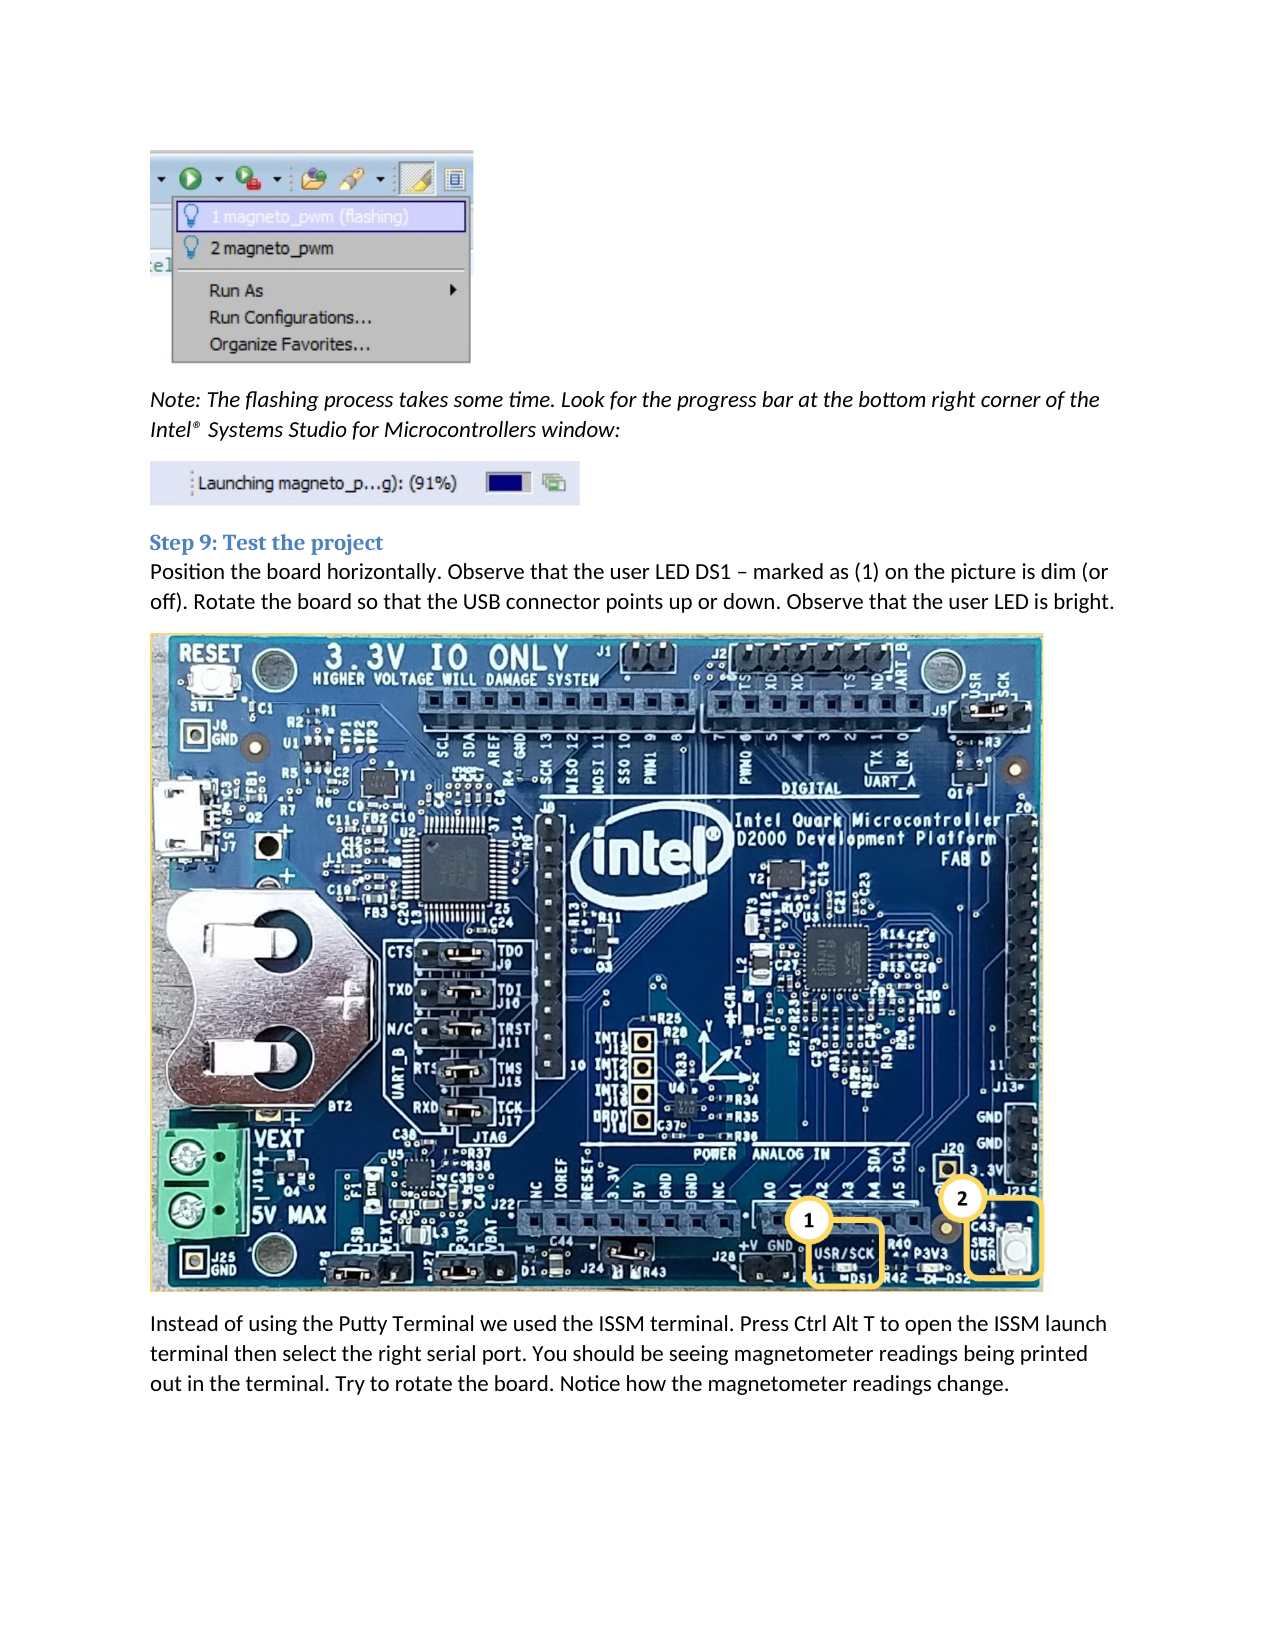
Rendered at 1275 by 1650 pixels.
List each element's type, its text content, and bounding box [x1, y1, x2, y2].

subtitle Step 9: Test the project [150, 529, 1125, 556]
picture [150, 633, 1045, 1292]
text Note: The flashing process takes some time. Look for the progress bar at the bottom right corner of the Intel® Systems Studio for Microcontrollers window: [150, 386, 1125, 443]
text Position the board horizontally. Observe that the user LED DS1 – marked as (1) on the picture is dim (or off). Rotate the board so that the USB connector points up or down. Observe that the user LED is bright. [150, 557, 1125, 615]
picture [150, 461, 580, 507]
picture [150, 150, 474, 368]
text Instead of using the Putty Terminal we used the ISSM terminal. Press Ctrl Alt T to open the ISSM launch terminal then select the right serial port. You should be seeing magnetometer readings being printed out in the terminal. Try to rotate the board. Notice how the magnetometer readings change. [150, 1309, 1125, 1397]
